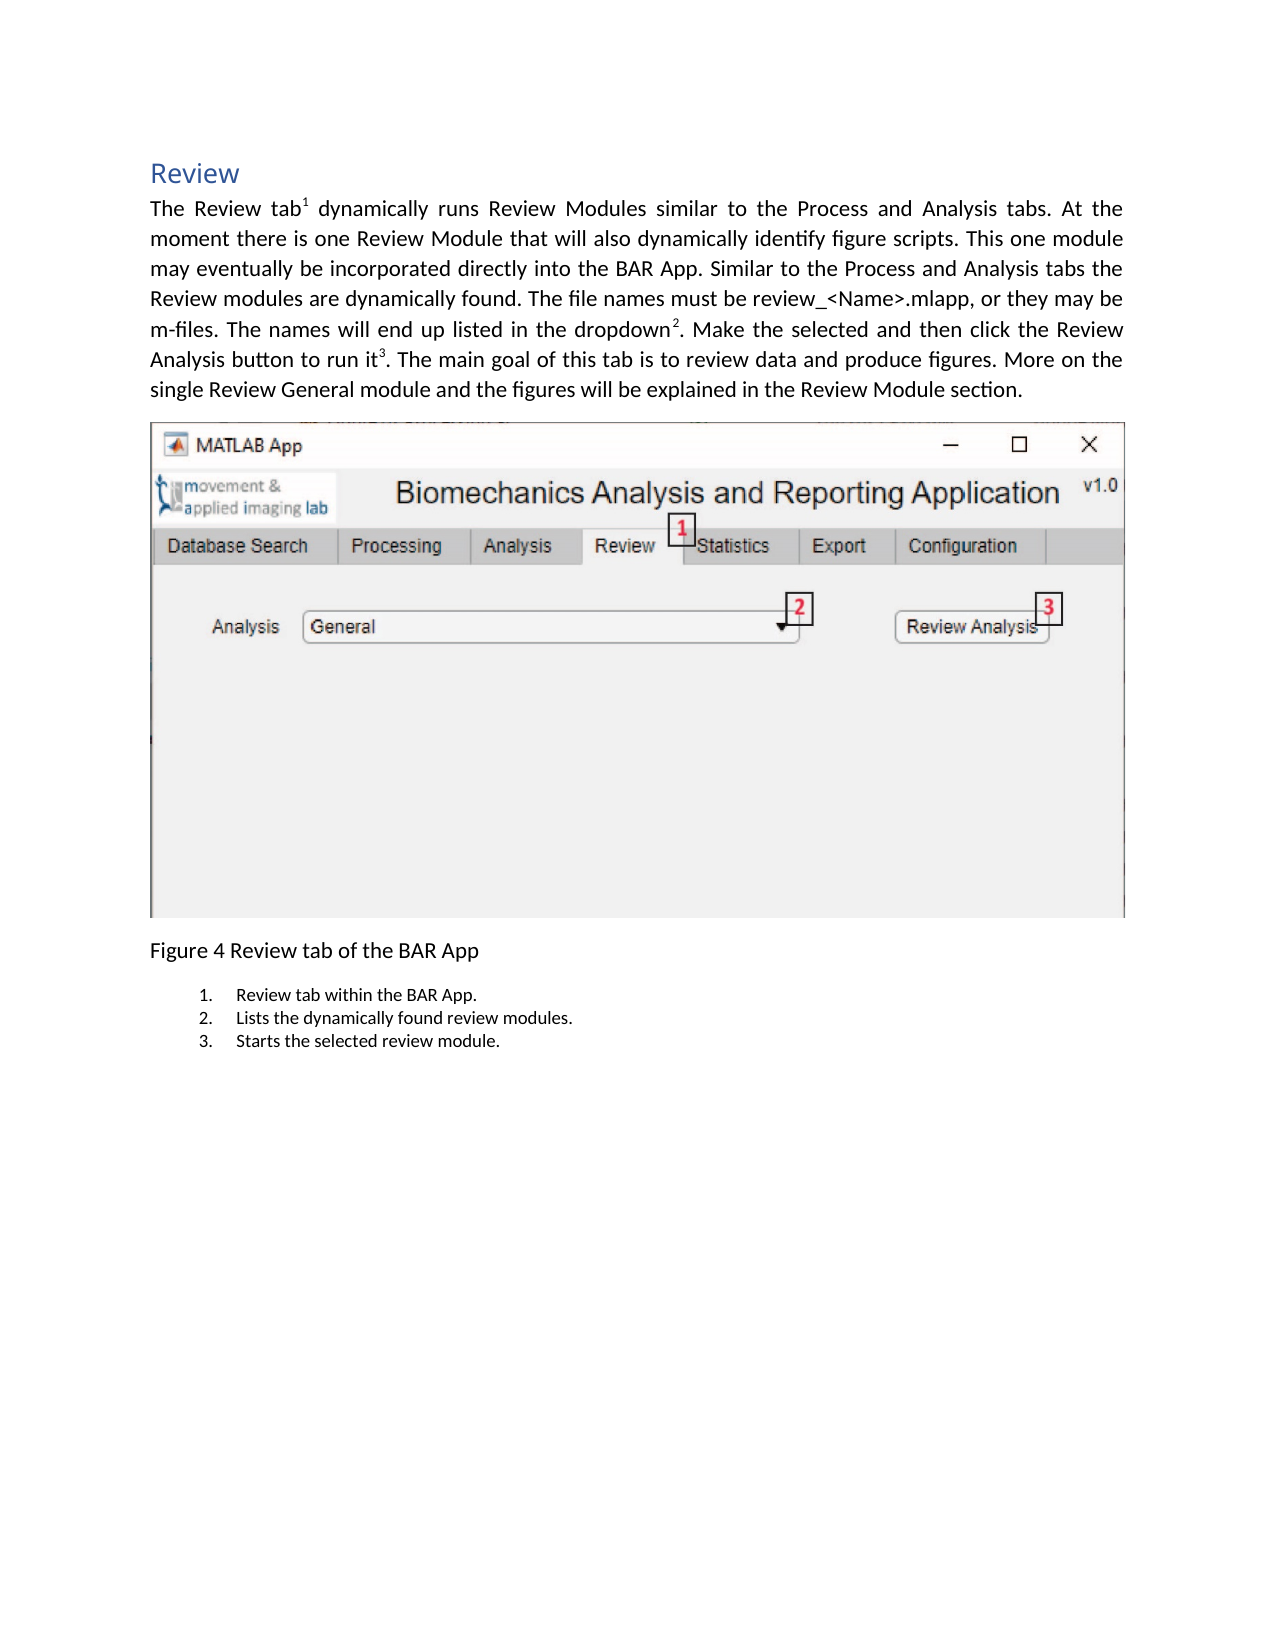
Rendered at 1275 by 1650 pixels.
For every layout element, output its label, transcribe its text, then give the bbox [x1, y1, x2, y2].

text Figure 4 Review tab of the BAR App [150, 936, 1125, 964]
picture [150, 422, 1125, 918]
text The Review tab1 dynamically runs Review Modules similar to the Process and Analysis tabs. At the moment there is one Review Module that will also dynamically identify figure scripts. This one module may eventually be incorporated directly into the BAR App. Similar to the Process and Analysis tabs the Review modules are dynamically found. The file names must be review_<Name>.mlapp, or they may be m-files. The names will end up listed in the dropdown2. Make the selected and then click the Review Analysis button to run it3. The main goal of this tab is to review data and produce figures. More on the single Review General module and the figures will be explained in the Review Module section. [150, 194, 1125, 403]
subtitle Review [150, 154, 1125, 191]
table_header Review tab within the BAR App. Lists the dynamically found review modules. Starts the selected review module. [150, 983, 1124, 1052]
